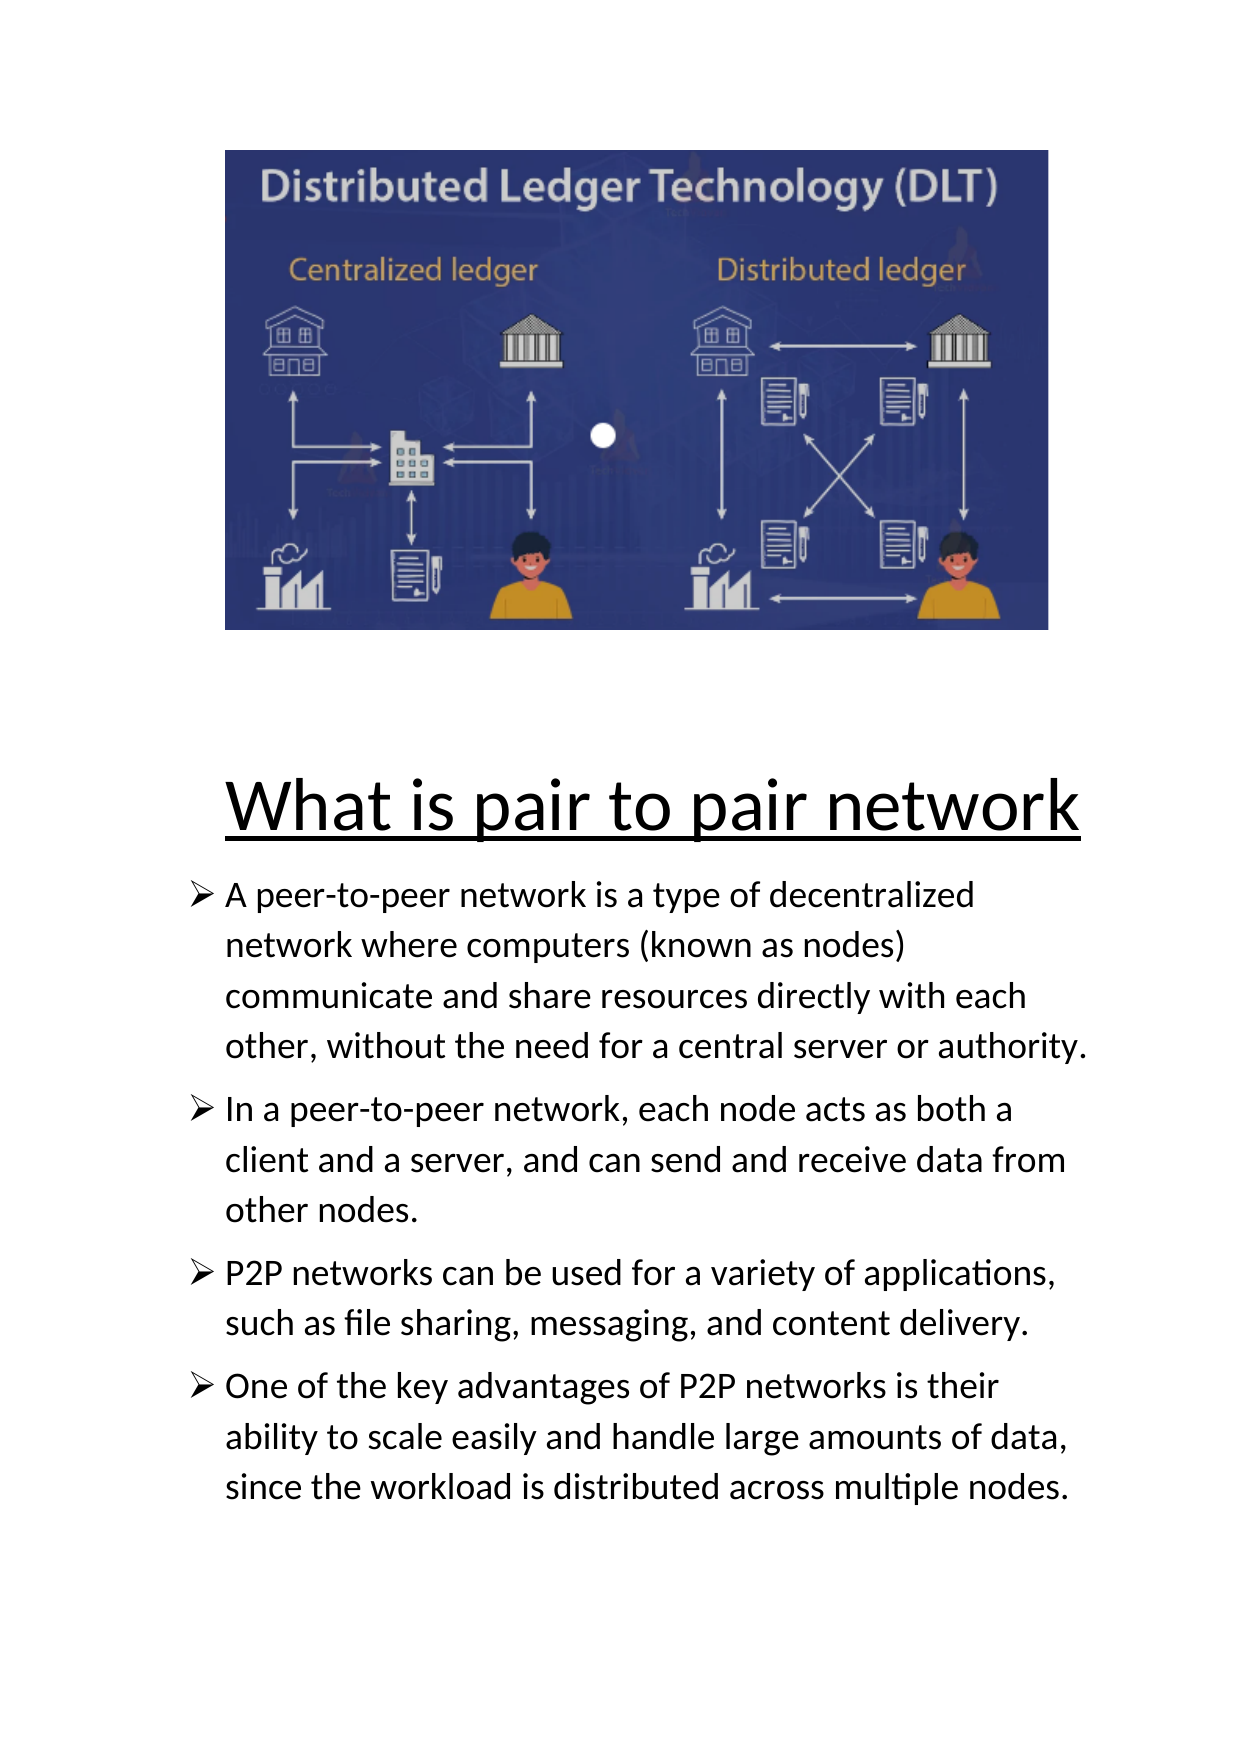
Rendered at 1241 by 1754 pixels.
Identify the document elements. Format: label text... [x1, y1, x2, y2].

list One of the key advantages of P2P networks is their ability to scale easily and handle large amounts of data, since the workload is distributed across multiple nodes. [187, 1362, 1090, 1509]
list In a peer-to-peer network, each node acts as both a client and a server, and can send and receive data from other nodes. [187, 1085, 1090, 1232]
list P2P networks can be used for a variety of applications, such as file sharing, messaging, and content delivery. [187, 1249, 1090, 1345]
list A peer-to-peer network is a type of decentralized network where computers (known as nodes) communicate and share resources directly with each other, without the need for a central server or authority. [187, 871, 1090, 1068]
text What is pair to pair network [150, 758, 1090, 849]
picture [225, 150, 1049, 630]
